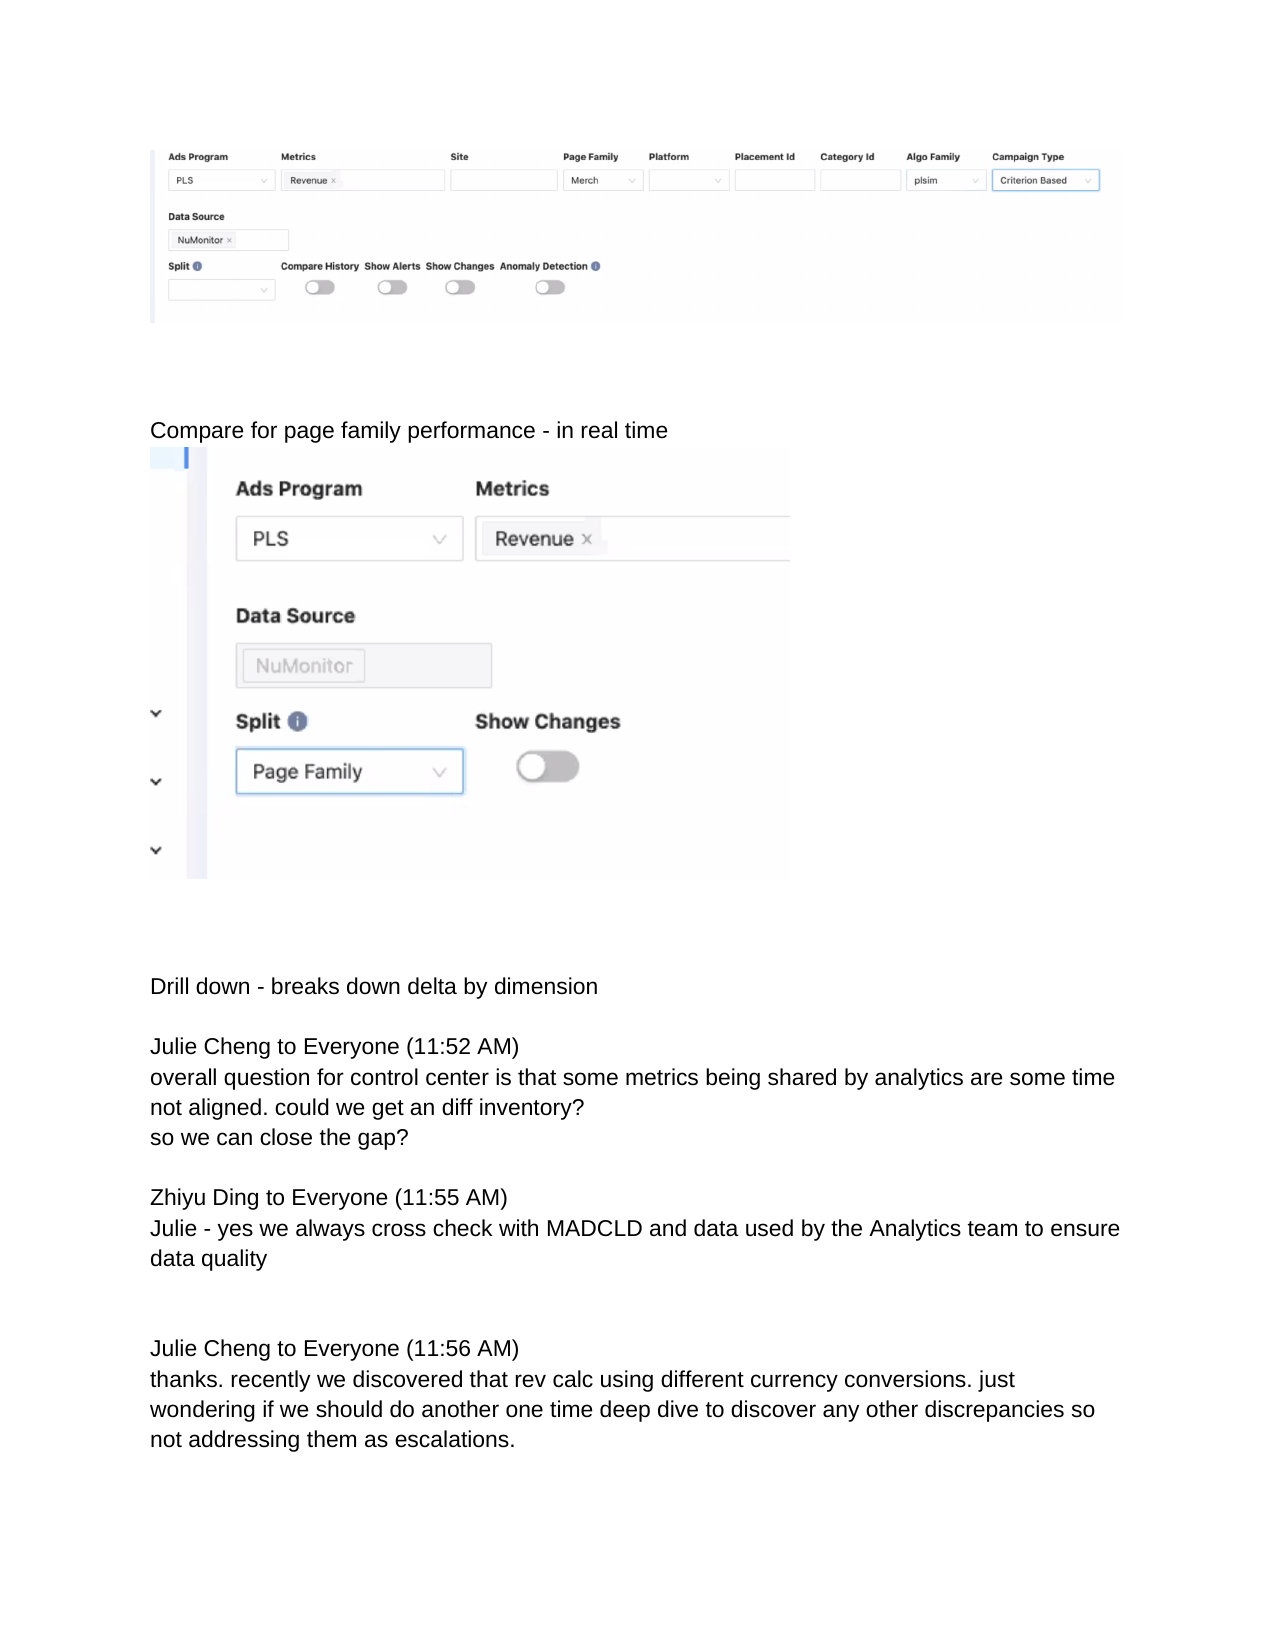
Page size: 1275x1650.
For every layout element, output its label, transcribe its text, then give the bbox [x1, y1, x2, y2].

text Julie Cheng to Everyone (11:56 AM) [150, 1335, 1125, 1362]
text Julie Cheng to Everyone (11:52 AM) [150, 1033, 1125, 1060]
text overall question for control center is that some metrics being shared by analytics are some time not aligned. could we get an diff inventory? [150, 1063, 1125, 1120]
text thanks. recently we discovered that rev calc using different currency conversions. just wondering if we should do another one time deep dive to discover any other discrepancies so not addressing them as escalations. [150, 1366, 1125, 1452]
text Julie - yes we always cross check with MADCLD and data used by the Analytics team to ensure data quality [150, 1214, 1125, 1271]
picture [150, 447, 790, 879]
text Drill down - breaks down delta by dimension [150, 973, 1125, 999]
text so we can close the gap? [150, 1124, 1125, 1150]
picture [150, 150, 1125, 323]
text Compare for page family performance - in real time [150, 417, 1125, 444]
text Zhiyu Ding to Everyone (11:55 AM) [150, 1184, 1125, 1211]
